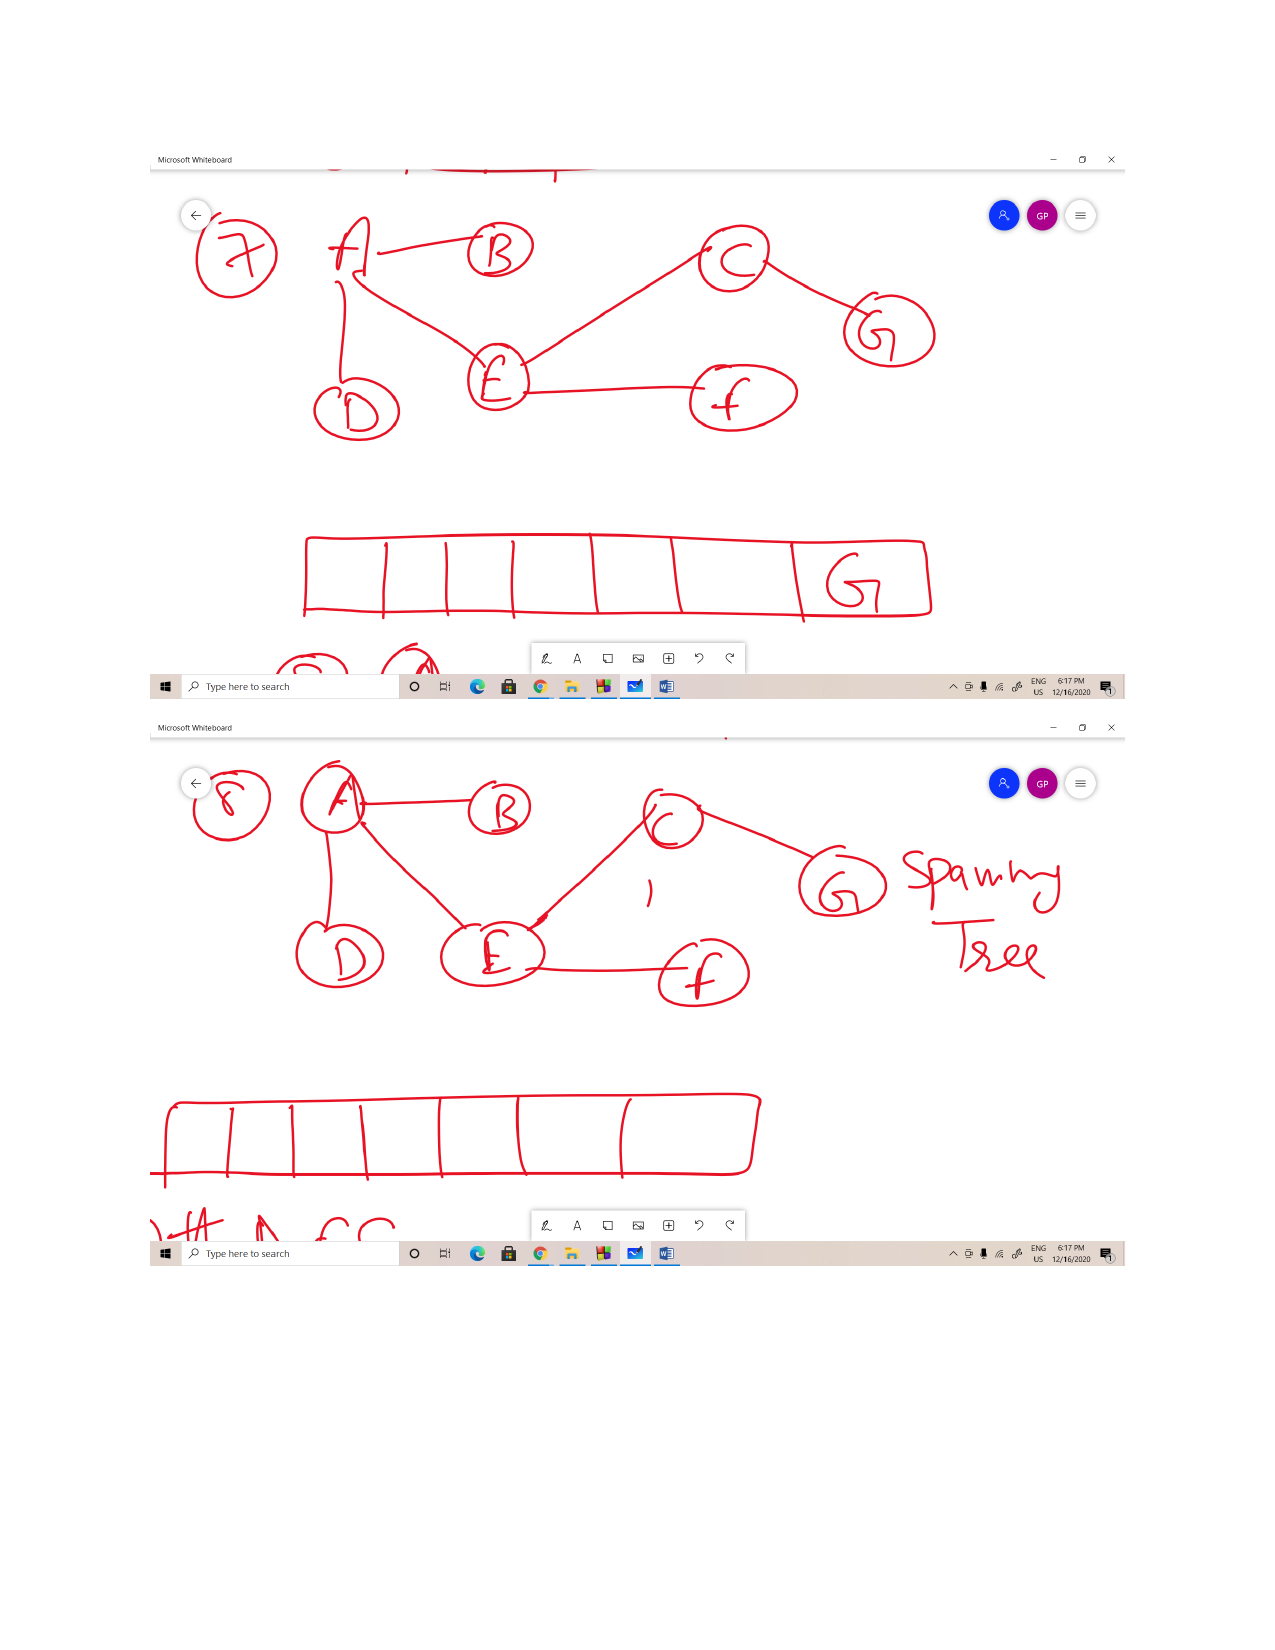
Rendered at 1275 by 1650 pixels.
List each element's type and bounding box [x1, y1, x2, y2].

picture [150, 150, 1125, 699]
picture [150, 717, 1125, 1266]
